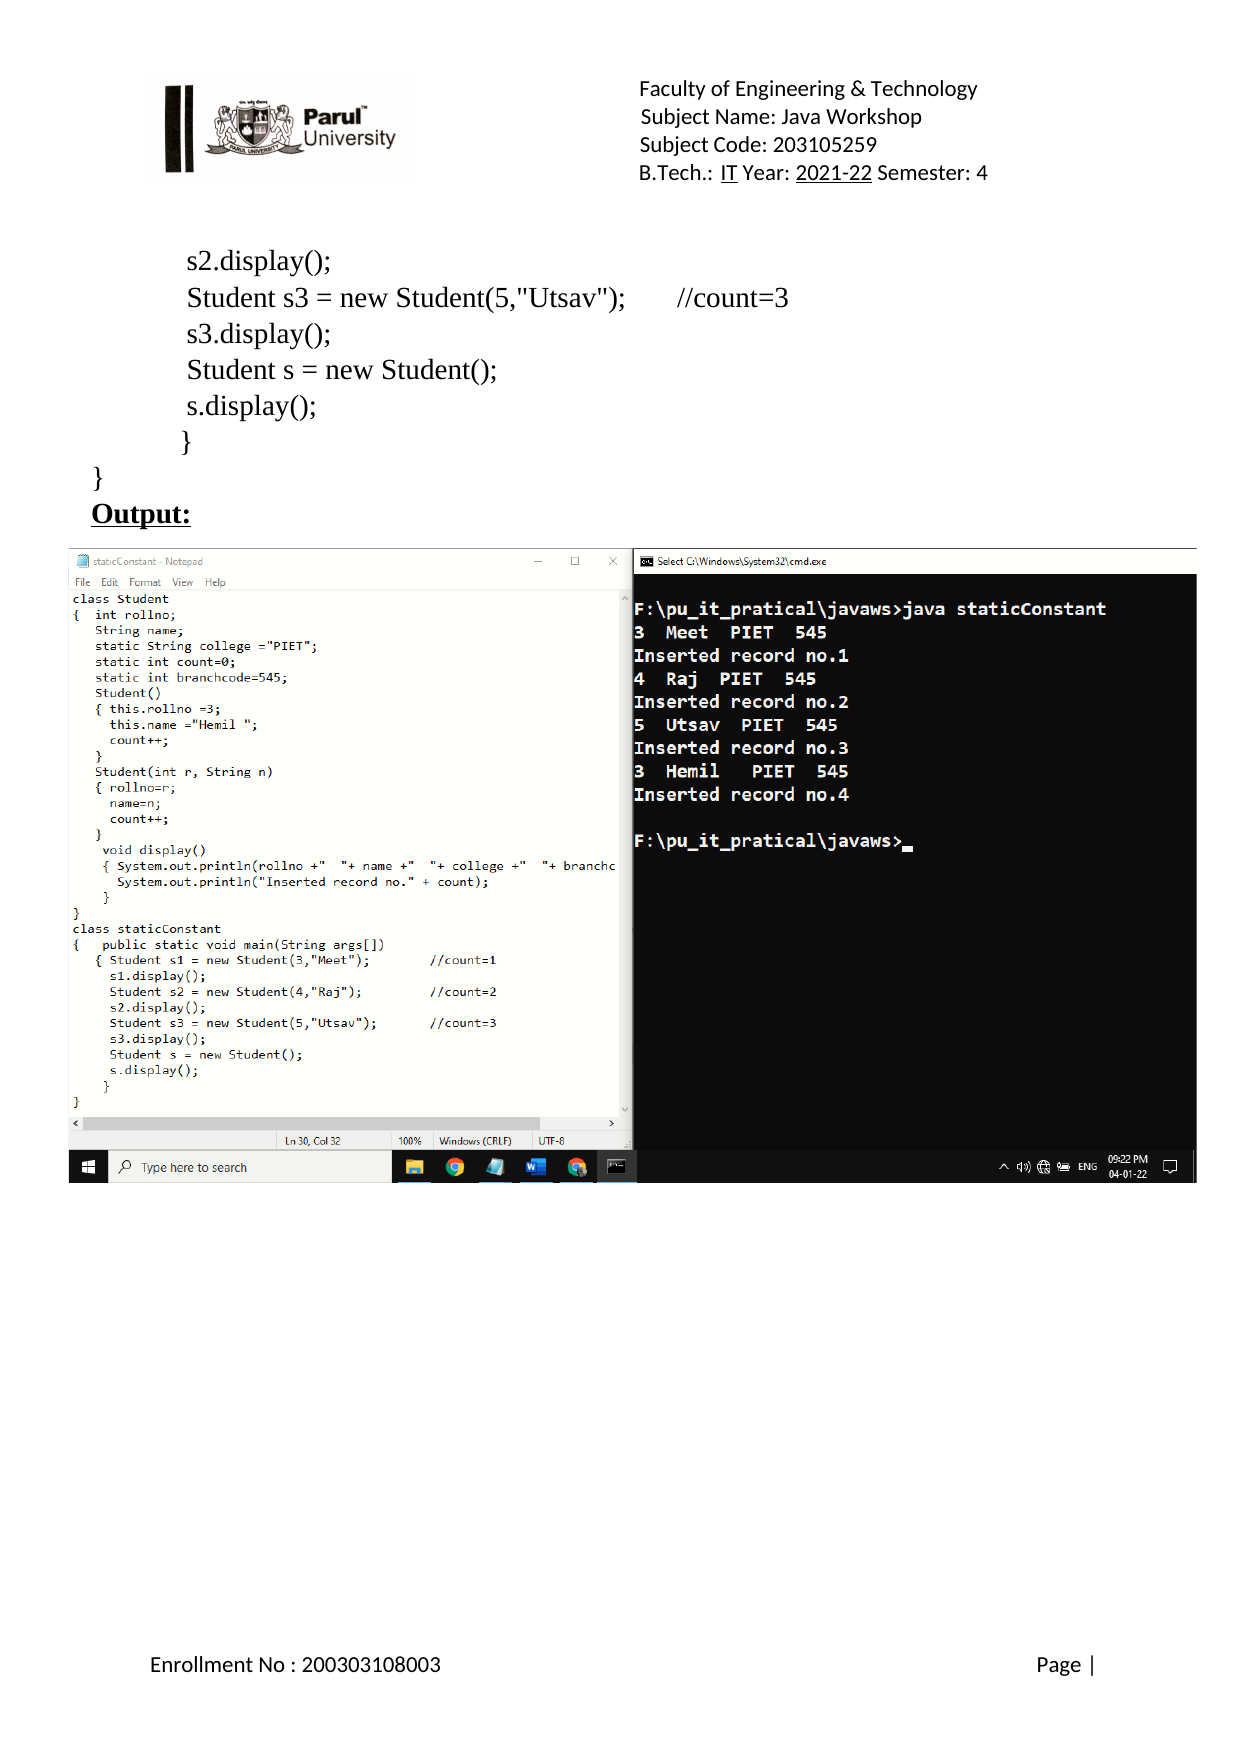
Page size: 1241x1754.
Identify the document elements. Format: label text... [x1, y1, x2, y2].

text s2.display(); [150, 243, 1090, 277]
picture [150, 73, 411, 182]
text Student s3 = new Student(5,"Utsav"); //count=3 [150, 280, 1090, 313]
text s3.display(); [150, 316, 1090, 349]
text Output: [91, 497, 1090, 530]
text } [91, 460, 1090, 494]
text s.display(); [150, 388, 1090, 422]
text } [150, 424, 1090, 458]
text Student s = new Student(); [150, 352, 1090, 386]
picture [68, 548, 1197, 1183]
